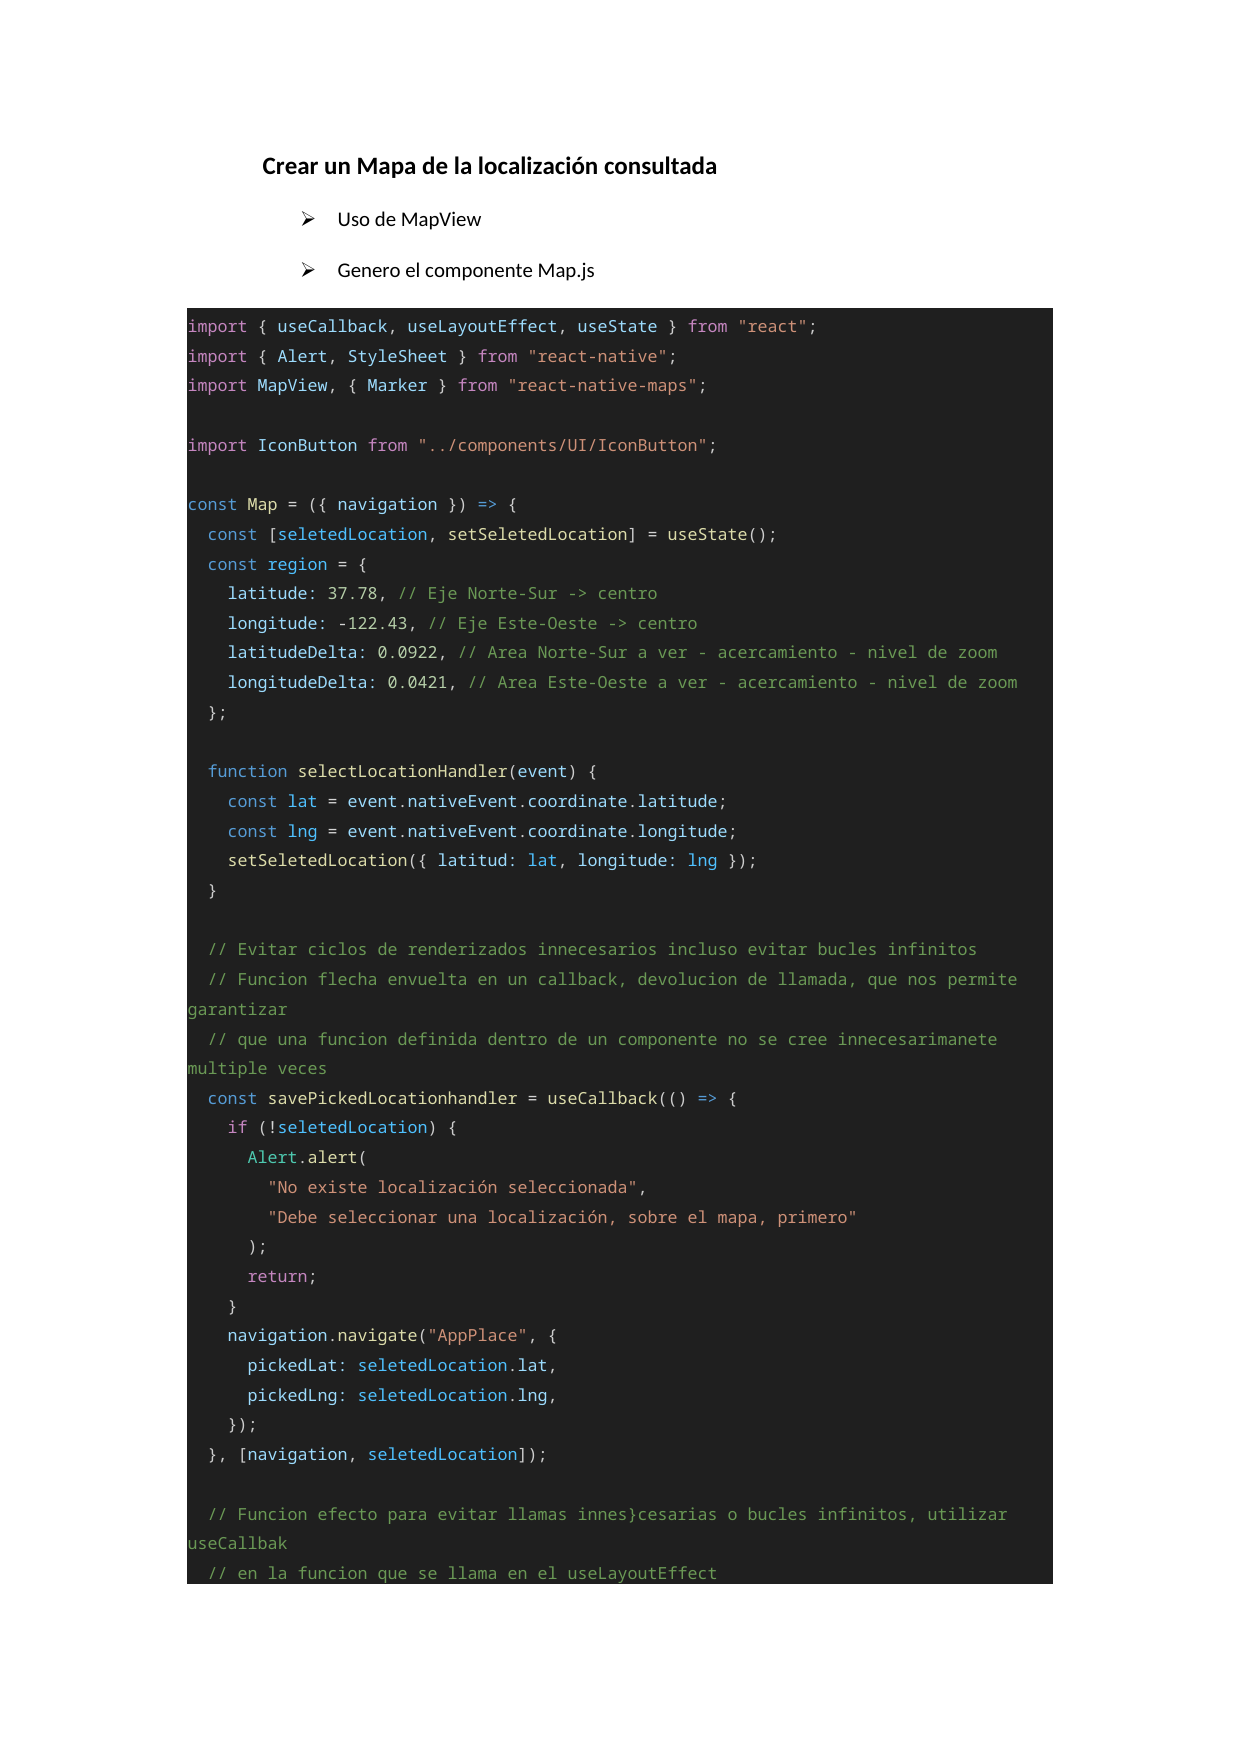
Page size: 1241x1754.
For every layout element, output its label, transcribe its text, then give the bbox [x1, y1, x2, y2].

text // Funcion flecha envuelta en un callback, devolucion de llamada, que nos permite garantizar [187, 961, 1053, 1020]
text "Debe seleccionar una localización, sobre el mapa, primero" [187, 1198, 1053, 1228]
text // que una funcion definida dentro de un componente no se cree innecesarimanete multiple veces [187, 1020, 1053, 1079]
text "No existe localización seleccionada", [187, 1168, 1053, 1198]
text const savePickedLocationhandler = useCallback(() => { [187, 1079, 1053, 1109]
text // Funcion efecto para evitar llamas innes}cesarias o bucles infinitos, utilizar useCallbak [187, 1495, 1053, 1554]
text if (!seletedLocation) { [187, 1109, 1053, 1139]
text } [187, 872, 1053, 901]
text ); [187, 1228, 1053, 1258]
text latitude: 37.78, // Eje Norte-Sur -> centro [187, 575, 1053, 604]
text const lng = event.nativeEvent.coordinate.longitude; [187, 812, 1053, 842]
list Genero el componente Map.js [300, 257, 1053, 282]
text // en la funcion que se llama en el useLayoutEffect [187, 1554, 1053, 1584]
text const Map = ({ navigation }) => { [187, 486, 1053, 515]
list Uso de MapView [300, 206, 1053, 231]
text Alert.alert( [187, 1139, 1053, 1168]
text }, [navigation, seletedLocation]); [187, 1436, 1053, 1465]
text return; [187, 1258, 1053, 1287]
text pickedLat: seletedLocation.lat, [187, 1347, 1053, 1376]
text longitudeDelta: 0.0421, // Area Este-Oeste a ver - acercamiento - nivel de zoom [187, 664, 1053, 693]
text import { Alert, StyleSheet } from "react-native"; [187, 337, 1053, 367]
text longitude: -122.43, // Eje Este-Oeste -> centro [187, 604, 1053, 634]
list Crear un Mapa de la localización consultada [262, 150, 1053, 181]
text }; [187, 693, 1053, 723]
text const lat = event.nativeEvent.coordinate.latitude; [187, 783, 1053, 812]
text latitudeDelta: 0.0922, // Area Norte-Sur a ver - acercamiento - nivel de zoom [187, 634, 1053, 664]
text const region = { [187, 545, 1053, 575]
text setSeletedLocation({ latitud: lat, longitude: lng }); [187, 842, 1053, 872]
text import MapView, { Marker } from "react-native-maps"; [187, 367, 1053, 397]
text } [187, 1287, 1053, 1317]
text import { useCallback, useLayoutEffect, useState } from "react"; [187, 308, 1053, 337]
text function selectLocationHandler(event) { [187, 753, 1053, 783]
text const [seletedLocation, setSeletedLocation] = useState(); [187, 515, 1053, 545]
text // Evitar ciclos de renderizados innecesarios incluso evitar bucles infinitos [187, 931, 1053, 961]
text navigation.navigate("AppPlace", { [187, 1317, 1053, 1347]
text }); [187, 1406, 1053, 1436]
text pickedLng: seletedLocation.lng, [187, 1376, 1053, 1406]
text import IconButton from "../components/UI/IconButton"; [187, 426, 1053, 456]
